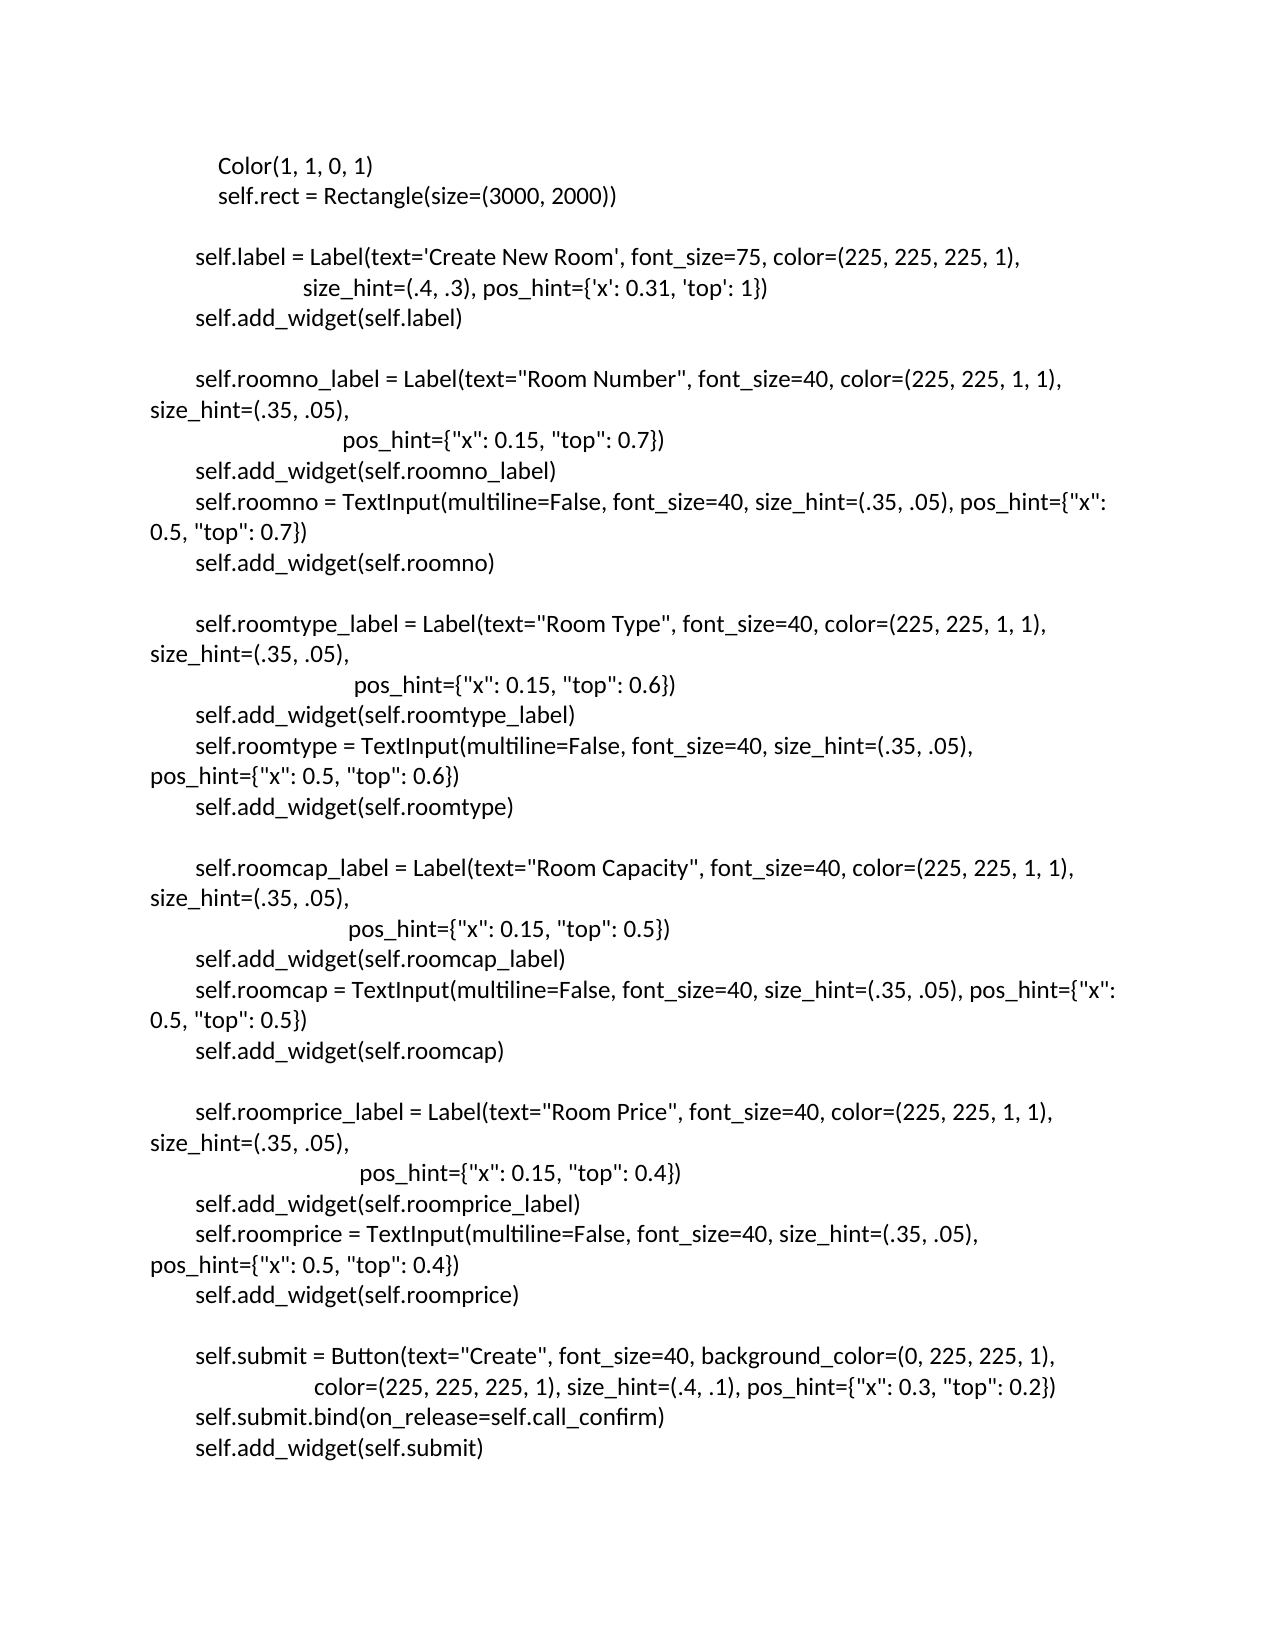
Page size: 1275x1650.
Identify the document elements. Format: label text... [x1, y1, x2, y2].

text self.roomprice = TextInput(multiline=False, font_size=40, size_hint=(.35, .05), pos_hint={"x": 0.5, "top": 0.4}) [150, 1218, 1125, 1279]
text self.add_widget(self.roomprice) [150, 1279, 1125, 1310]
text self.add_widget(self.roomtype) [150, 791, 1125, 821]
text self.add_widget(self.roomno_label) [150, 455, 1125, 486]
text pos_hint={"x": 0.15, "top": 0.4}) [150, 1157, 1125, 1188]
text pos_hint={"x": 0.15, "top": 0.7}) [150, 425, 1125, 455]
text self.roomno = TextInput(multiline=False, font_size=40, size_hint=(.35, .05), pos_hint={"x": 0.5, "top": 0.7}) [150, 486, 1125, 547]
text size_hint=(.4, .3), pos_hint={'x': 0.31, 'top': 1}) [150, 272, 1125, 303]
text self.submit.bind(on_release=self.call_confirm) [150, 1401, 1125, 1432]
text Color(1, 1, 0, 1) [150, 150, 1125, 181]
text self.add_widget(self.label) [150, 303, 1125, 333]
text self.submit = Button(text="Create", font_size=40, background_color=(0, 225, 225, 1), [150, 1340, 1125, 1371]
text self.roomcap_label = Label(text="Room Capacity", font_size=40, color=(225, 225, 1, 1), size_hint=(.35, .05), [150, 852, 1125, 913]
text pos_hint={"x": 0.15, "top": 0.6}) [150, 669, 1125, 699]
text self.add_widget(self.roomcap_label) [150, 943, 1125, 974]
text self.roomtype = TextInput(multiline=False, font_size=40, size_hint=(.35, .05), pos_hint={"x": 0.5, "top": 0.6}) [150, 730, 1125, 791]
text self.roomcap = TextInput(multiline=False, font_size=40, size_hint=(.35, .05), pos_hint={"x": 0.5, "top": 0.5}) [150, 974, 1125, 1035]
text self.add_widget(self.roomno) [150, 547, 1125, 577]
text self.rect = Rectangle(size=(3000, 2000)) [150, 181, 1125, 211]
text pos_hint={"x": 0.15, "top": 0.5}) [150, 913, 1125, 943]
text self.add_widget(self.roomtype_label) [150, 699, 1125, 730]
text color=(225, 225, 225, 1), size_hint=(.4, .1), pos_hint={"x": 0.3, "top": 0.2}) [150, 1371, 1125, 1401]
text self.add_widget(self.roomprice_label) [150, 1188, 1125, 1218]
text self.roomprice_label = Label(text="Room Price", font_size=40, color=(225, 225, 1, 1), size_hint=(.35, .05), [150, 1096, 1125, 1157]
text self.label = Label(text='Create New Room', font_size=75, color=(225, 225, 225, 1), [150, 242, 1125, 272]
text self.add_widget(self.submit) [150, 1432, 1125, 1462]
text self.add_widget(self.roomcap) [150, 1035, 1125, 1066]
text self.roomno_label = Label(text="Room Number", font_size=40, color=(225, 225, 1, 1), size_hint=(.35, .05), [150, 364, 1125, 425]
text self.roomtype_label = Label(text="Room Type", font_size=40, color=(225, 225, 1, 1), size_hint=(.35, .05), [150, 608, 1125, 669]
